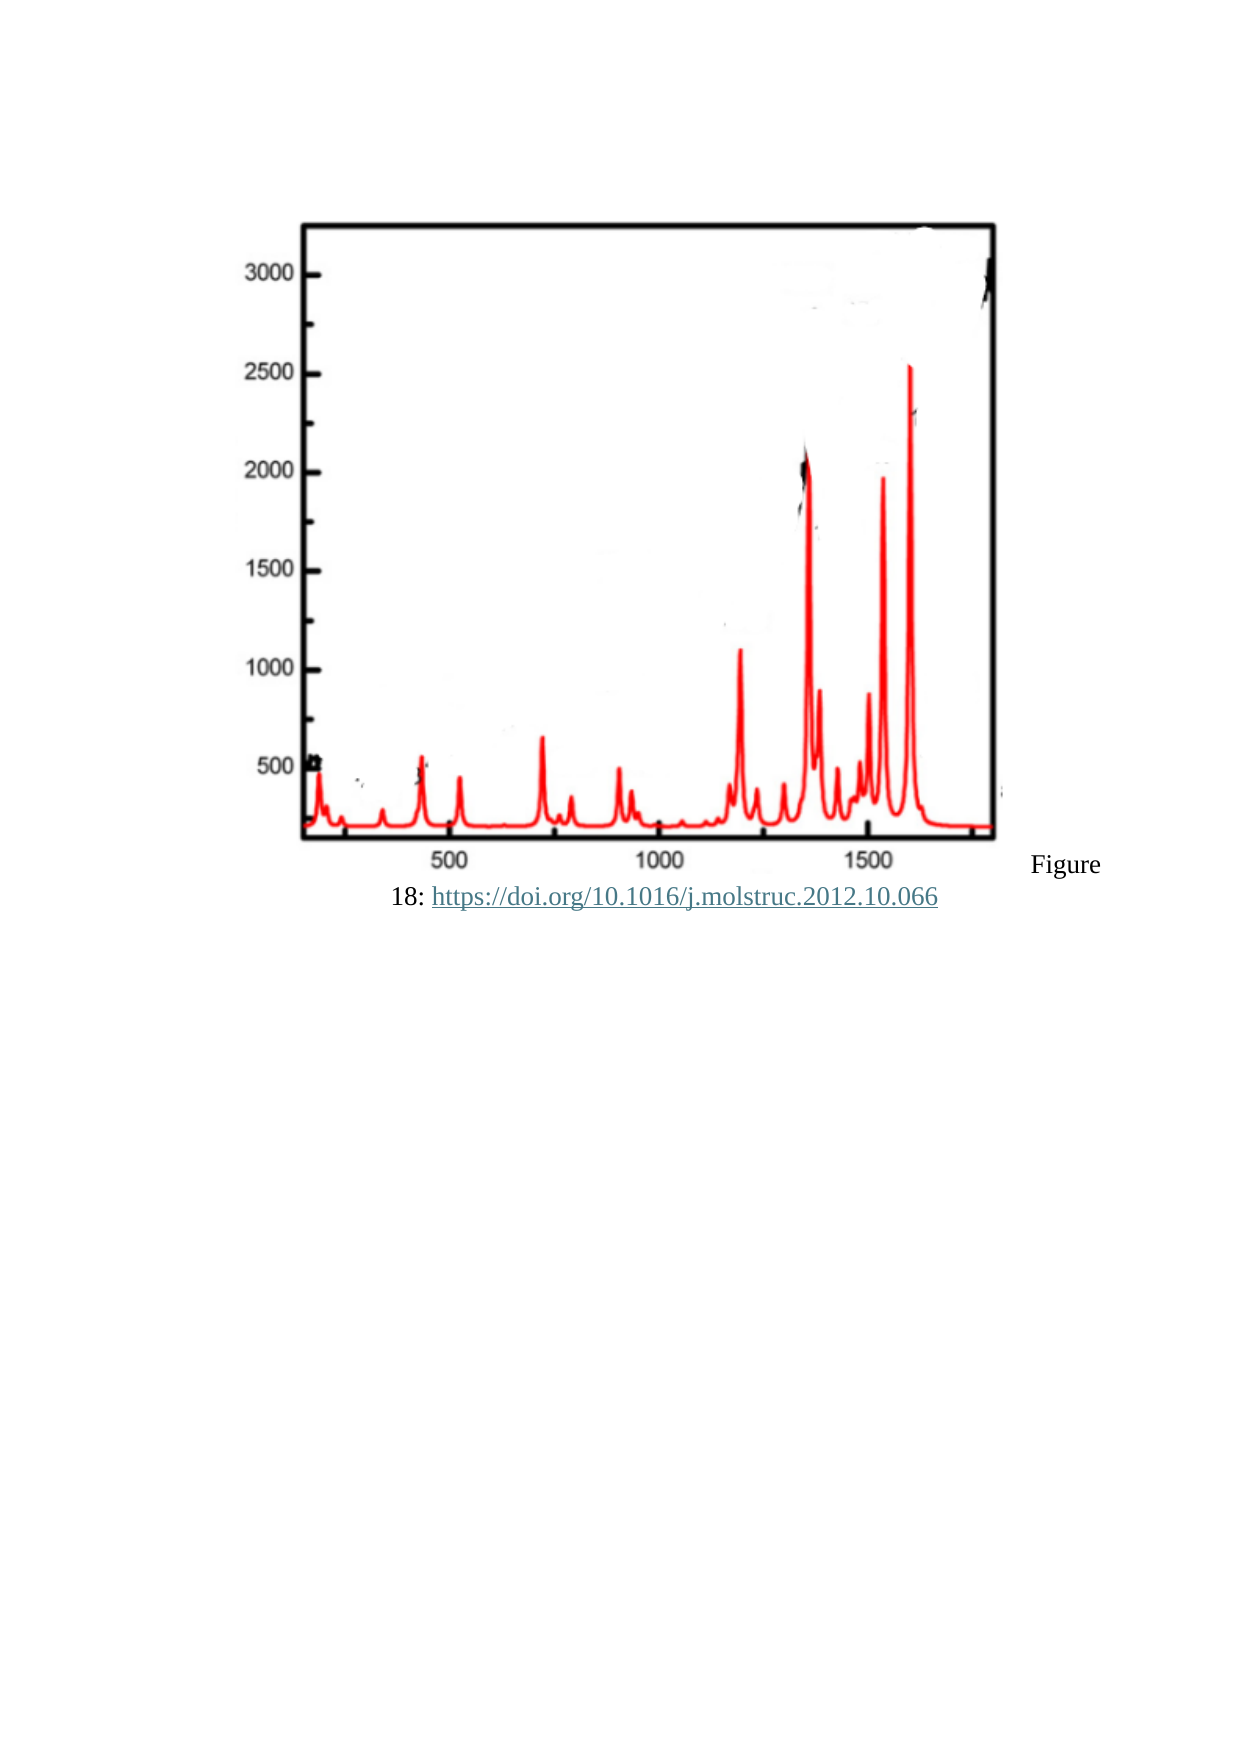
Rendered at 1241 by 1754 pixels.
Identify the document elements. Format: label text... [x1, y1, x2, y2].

picture [227, 206, 1031, 874]
